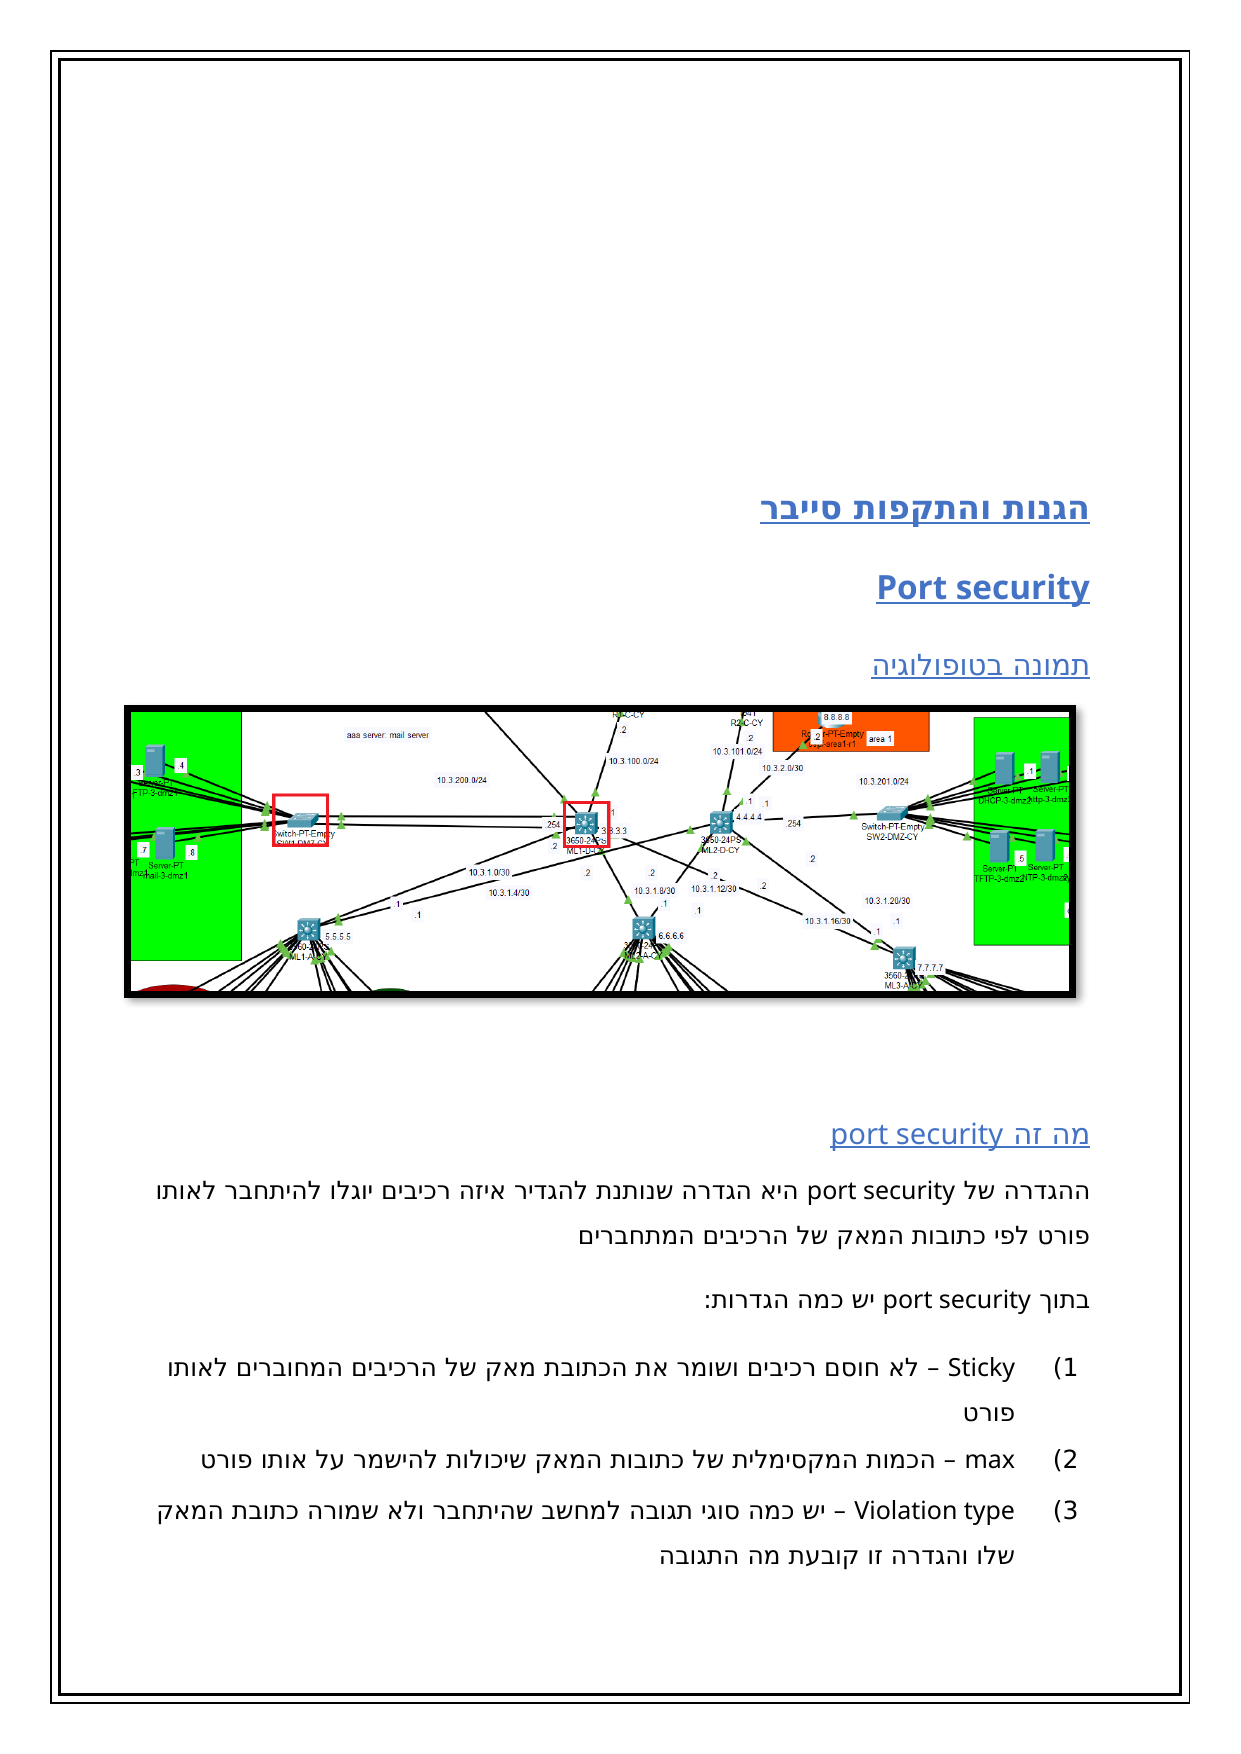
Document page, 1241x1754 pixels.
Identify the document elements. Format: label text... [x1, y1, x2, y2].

list Violation type – יש כמה סוגי תגובה למחשב שהיתחבר ולא שמורה כתובת המאק שלו והגדרה זו קובעת מה התגובה [150, 1493, 1053, 1571]
picture [131, 712, 1069, 991]
subtitle Port security [150, 563, 1090, 609]
subtitle הגנות והתקפות סייבר [150, 488, 1090, 527]
list Sticky – לא חוסם רכיבים ושומר את הכתובת מאק של הרכיבים המחוברים לאותו פורט [150, 1349, 1053, 1427]
text בתוך port security יש כמה הגדרות: [150, 1282, 1090, 1316]
text ההגדרה של port security היא הגדרה שנותנת להגדיר איזה רכיבים יוגלו להיתחבר לאותו פורט לפי כתובות המאק של הרכיבים המתחברים [150, 1173, 1090, 1250]
subtitle מה זה port security [150, 1113, 1090, 1153]
list max – הכמות המקסימלית של כתובות המאק שיכולות להישמר על אותו פורט [150, 1442, 1053, 1476]
subtitle תמונה בטופולוגיה [150, 648, 1090, 682]
